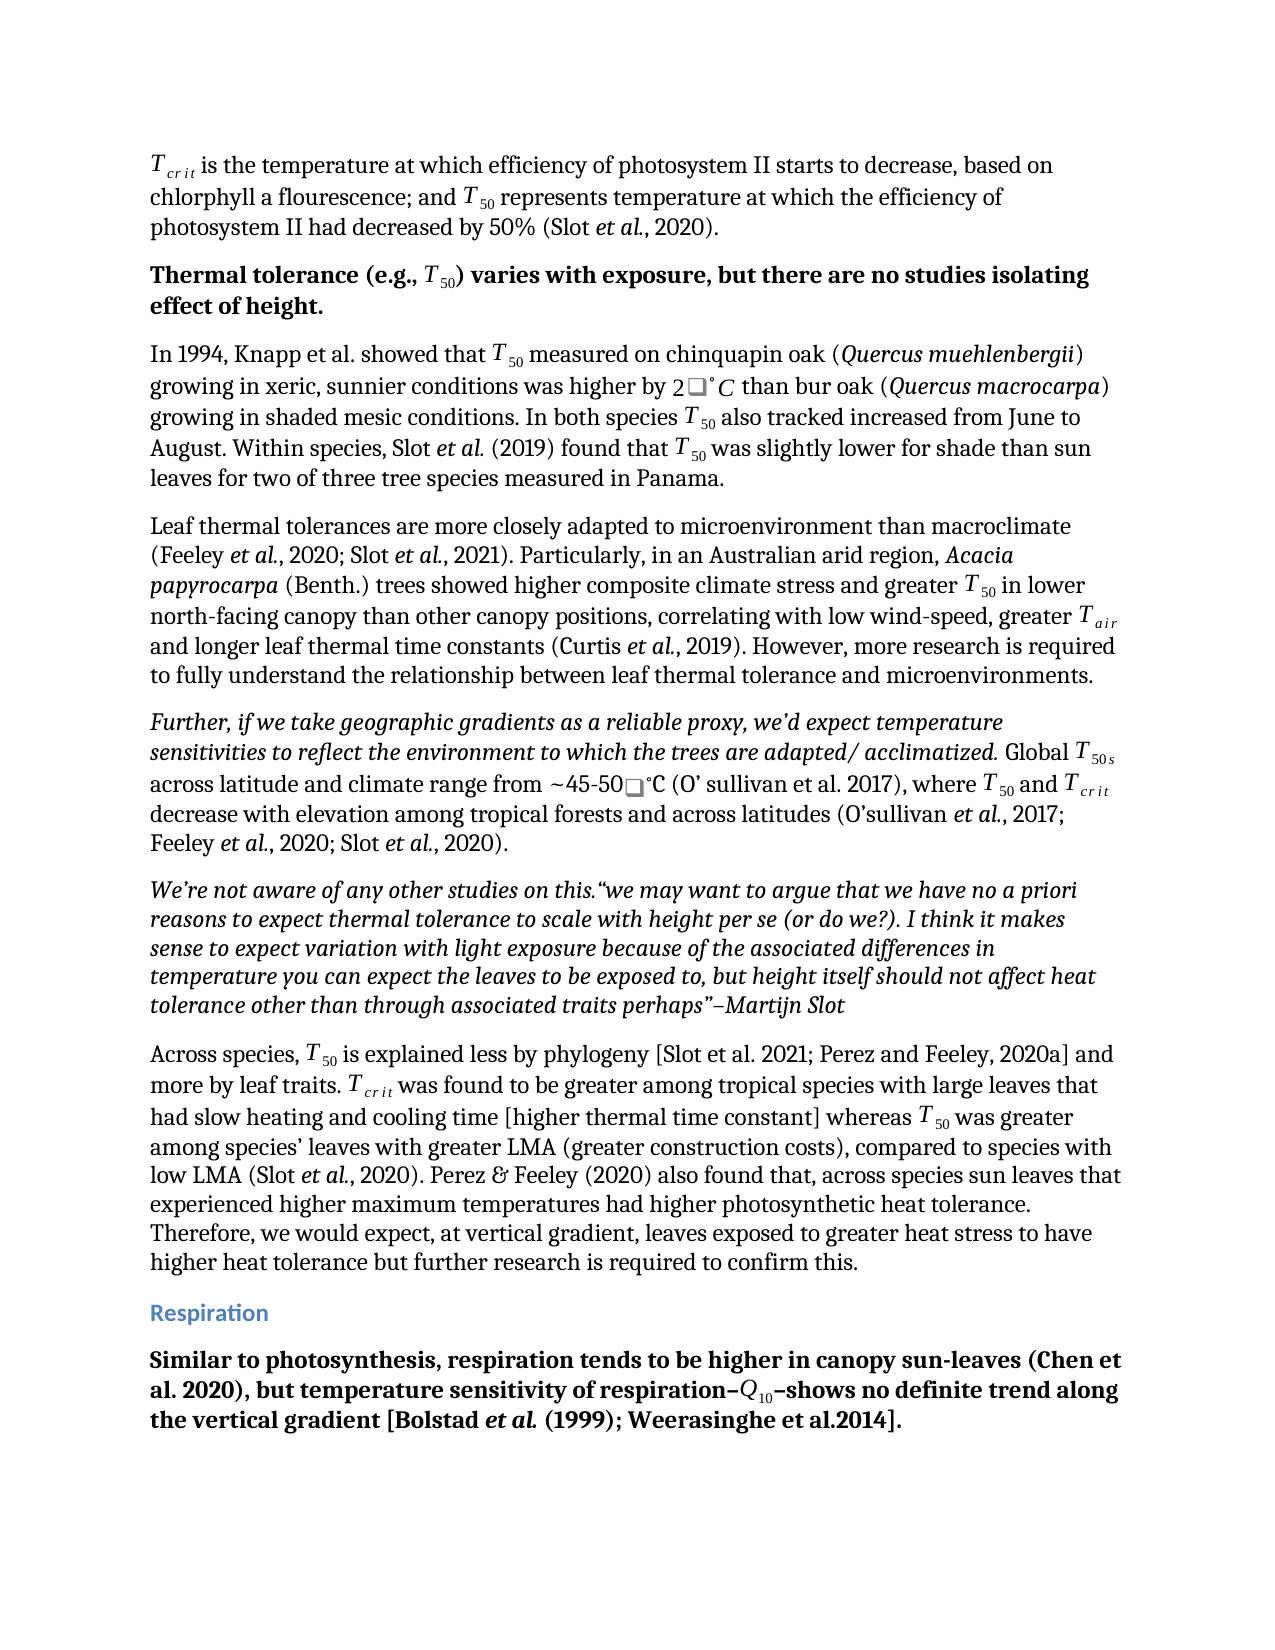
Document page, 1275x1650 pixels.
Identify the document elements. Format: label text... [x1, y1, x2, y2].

text Across species, is explained less by phylogeny [Slot et al. 2021; Perez and Feeley, 2020a] and more by leaf traits. was found to be greater among tropical species with large leaves that had slow heating and cooling time [higher thermal time constant] whereas was greater among species’ leaves with greater LMA (greater construction costs), compared to species with low LMA (Slot et al., 2020). Perez & Feeley (2020) also found that, across species sun leaves that experienced higher maximum temperatures had higher photosynthetic heat tolerance. Therefore, we would expect, at vertical gradient, leaves exposed to greater heat stress to have higher heat tolerance but further research is required to confirm this. [150, 1038, 1125, 1276]
text In 1994, Knapp et al. showed that measured on chinquapin oak (Quercus muehlenbergii) growing in xeric, sunnier conditions was higher by than bur oak (Quercus macrocarpa) growing in shaded mesic conditions. In both species also tracked increased from June to August. Within species, Slot et al. (2019) found that was slightly lower for shade than sun leaves for two of three tree species measured in Panama. [150, 339, 1125, 493]
text Thermal tolerance (e.g., ) varies with exposure, but there are no studies isolating effect of height. [150, 260, 1125, 320]
text Leaf thermal tolerances are more closely adapted to microenvironment than macroclimate (Feeley et al., 2020; Slot et al., 2021). Particularly, in an Australian arid region, Acacia papyrocarpa (Benth.) trees showed higher composite climate stress and greater in lower north-facing canopy than other canopy positions, correlating with low wind-speed, greater and longer leaf thermal time constants (Curtis et al., 2019). However, more research is required to fully understand the relationship between leaf thermal tolerance and microenvironments. [150, 512, 1125, 689]
text Further, if we take geographic gradients as a reliable proxy, we’d expect temperature sensitivities to reflect the environment to which the trees are adapted/ acclimatized. Global across latitude and climate range from ~45-50C (O’ sullivan et al. 2017), where and decrease with elevation among tropical forests and across latitudes (O’sullivan et al., 2017; Feeley et al., 2020; Slot et al., 2020). [150, 708, 1125, 857]
subtitle Respiration [150, 1297, 1125, 1328]
text Similar to photosynthesis, respiration tends to be higher in canopy sun-leaves (Chen et al. 2020), but temperature sensitivity of respiration––shows no definite trend along the vertical gradient [Bolstad et al. (1999); Weerasinghe et al.2014]. [150, 1346, 1125, 1435]
text is the temperature at which efficiency of photosystem II starts to decrease, based on chlorphyll a flourescence; and represents temperature at which the efficiency of photosystem II had decreased by 50% (Slot et al., 2020). [150, 150, 1125, 241]
text We’re not aware of any other studies on this.“we may want to argue that we have no a priori reasons to expect thermal tolerance to scale with height per se (or do we?). I think it makes sense to expect variation with light exposure because of the associated differences in temperature you can expect the leaves to be exposed to, but height itself should not affect heat tolerance other than through associated traits perhaps”–Martijn Slot [150, 876, 1125, 1020]
